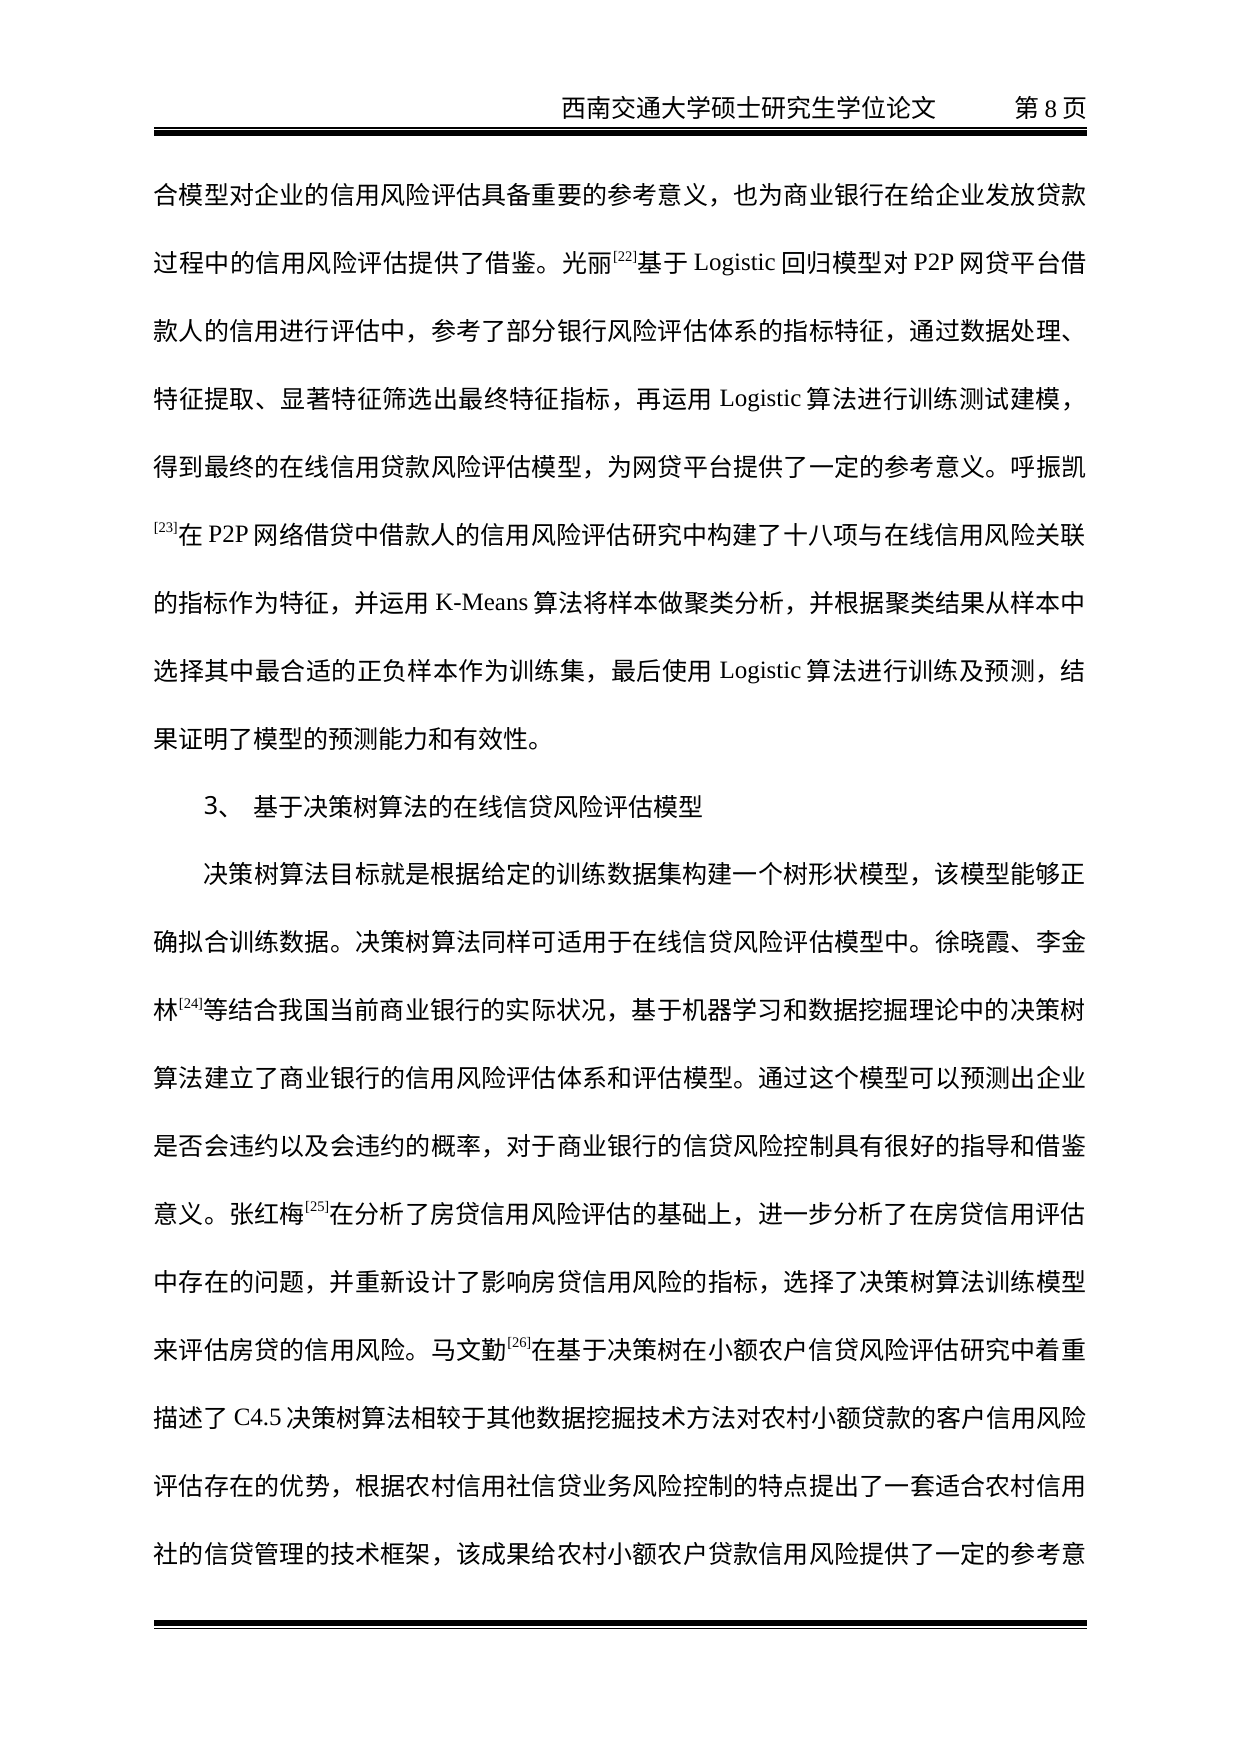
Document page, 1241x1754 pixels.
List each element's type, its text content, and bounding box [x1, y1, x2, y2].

list 基于决策树算法的在线信贷风险评估模型 [203, 771, 1087, 839]
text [153, 839, 1087, 1586]
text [153, 160, 1087, 771]
